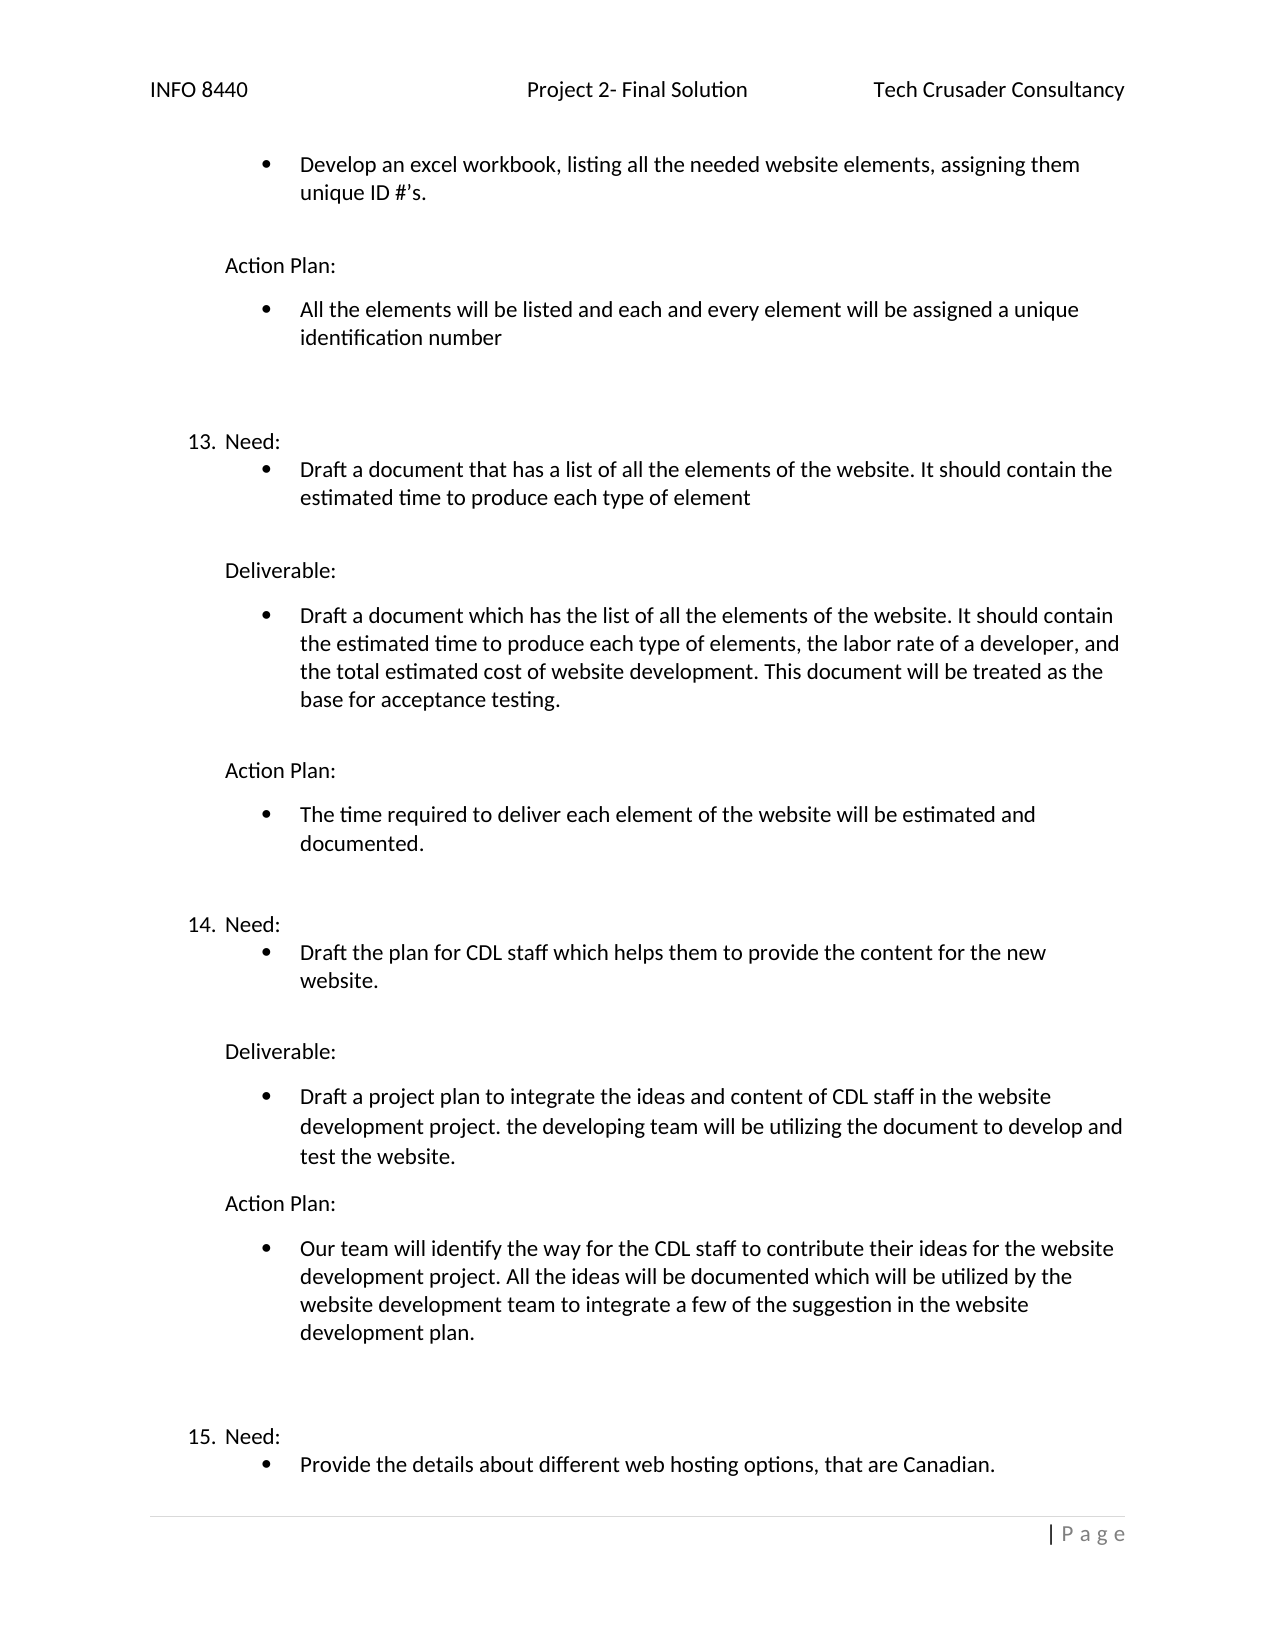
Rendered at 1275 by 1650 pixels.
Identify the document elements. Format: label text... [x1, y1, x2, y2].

text Action Plan: [225, 1189, 1125, 1217]
list All the elements will be listed and each and every element will be assigned a unique identification number [262, 295, 1125, 351]
list Need: [187, 1422, 1125, 1450]
list Our team will identify the way for the CDL staff to contribute their ideas for the website development project. All the ideas will be documented which will be utilized by the website development team to integrate a few of the suggestion in the website development plan. [262, 1234, 1125, 1346]
list Draft a document which has the list of all the elements of the website. It should contain the estimated time to produce each type of elements, the labor rate of a developer, and the total estimated cost of website development. This document will be treated as the base for acceptance testing. [262, 601, 1125, 713]
text Action Plan: [225, 756, 1125, 784]
text Deliverable: [225, 1037, 1125, 1065]
list Need: [187, 427, 1125, 455]
list Draft a project plan to integrate the ideas and content of CDL staff in the website development project. the developing team will be utilizing the document to develop and test the website. [262, 1082, 1125, 1170]
text Action Plan: [225, 251, 1125, 279]
list The time required to deliver each element of the website will be estimated and documented. [262, 801, 1125, 857]
list Draft the plan for CDL staff which helps them to provide the content for the new website. [262, 938, 1125, 994]
list Provide the details about different web hosting options, that are Canadian. [262, 1450, 1125, 1478]
text Deliverable: [225, 556, 1125, 584]
list Develop an excel workbook, listing all the needed website elements, assigning them unique ID #’s. [262, 150, 1125, 206]
list Draft a document that has a list of all the elements of the website. It should contain the estimated time to produce each type of element [262, 455, 1125, 511]
list Need: [187, 910, 1125, 938]
